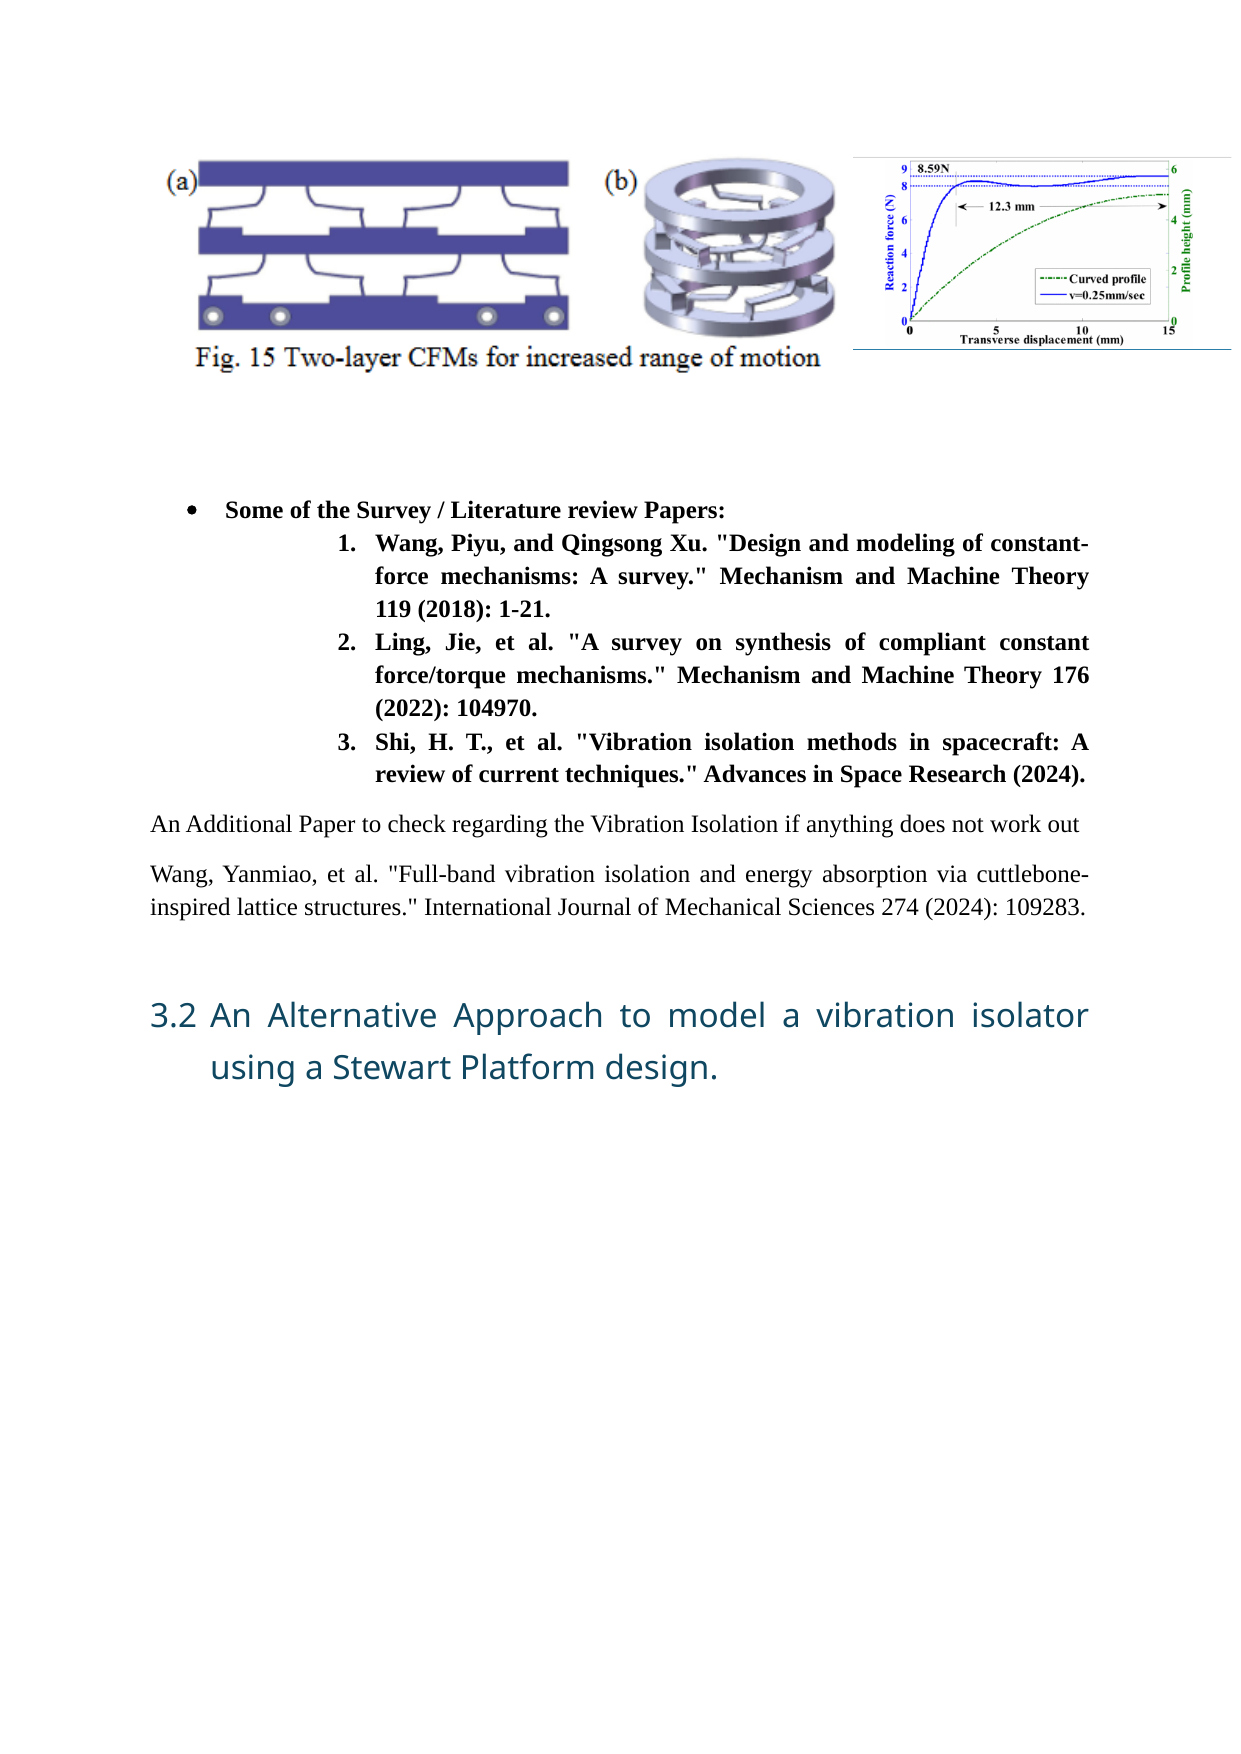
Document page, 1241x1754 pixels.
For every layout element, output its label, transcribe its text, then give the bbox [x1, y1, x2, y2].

picture [150, 150, 1232, 376]
text An Additional Paper to check regarding the Vibration Isolation if anything does not work out [150, 809, 1090, 838]
text Wang, Yanmiao, et al. "Full-band vibration isolation and energy absorption via cuttlebone-inspired lattice structures." International Journal of Mechanical Sciences 274 (2024): 109283. [150, 859, 1090, 921]
subtitle An Alternative Approach to model a vibration isolator using a Stewart Platform design. [150, 991, 1090, 1089]
list Some of the Survey / Literature review Papers: [187, 495, 1090, 524]
list Shi, H. T., et al. "Vibration isolation methods in spacecraft: A review of current techniques." Advances in Space Research (2024). [337, 727, 1090, 788]
list Wang, Piyu, and Qingsong Xu. "Design and modeling of constant-force mechanisms: A survey." Mechanism and Machine Theory 119 (2018): 1-21. [337, 528, 1090, 623]
list Ling, Jie, et al. "A survey on synthesis of compliant constant force/torque mechanisms." Mechanism and Machine Theory 176 (2022): 104970. [337, 627, 1090, 722]
